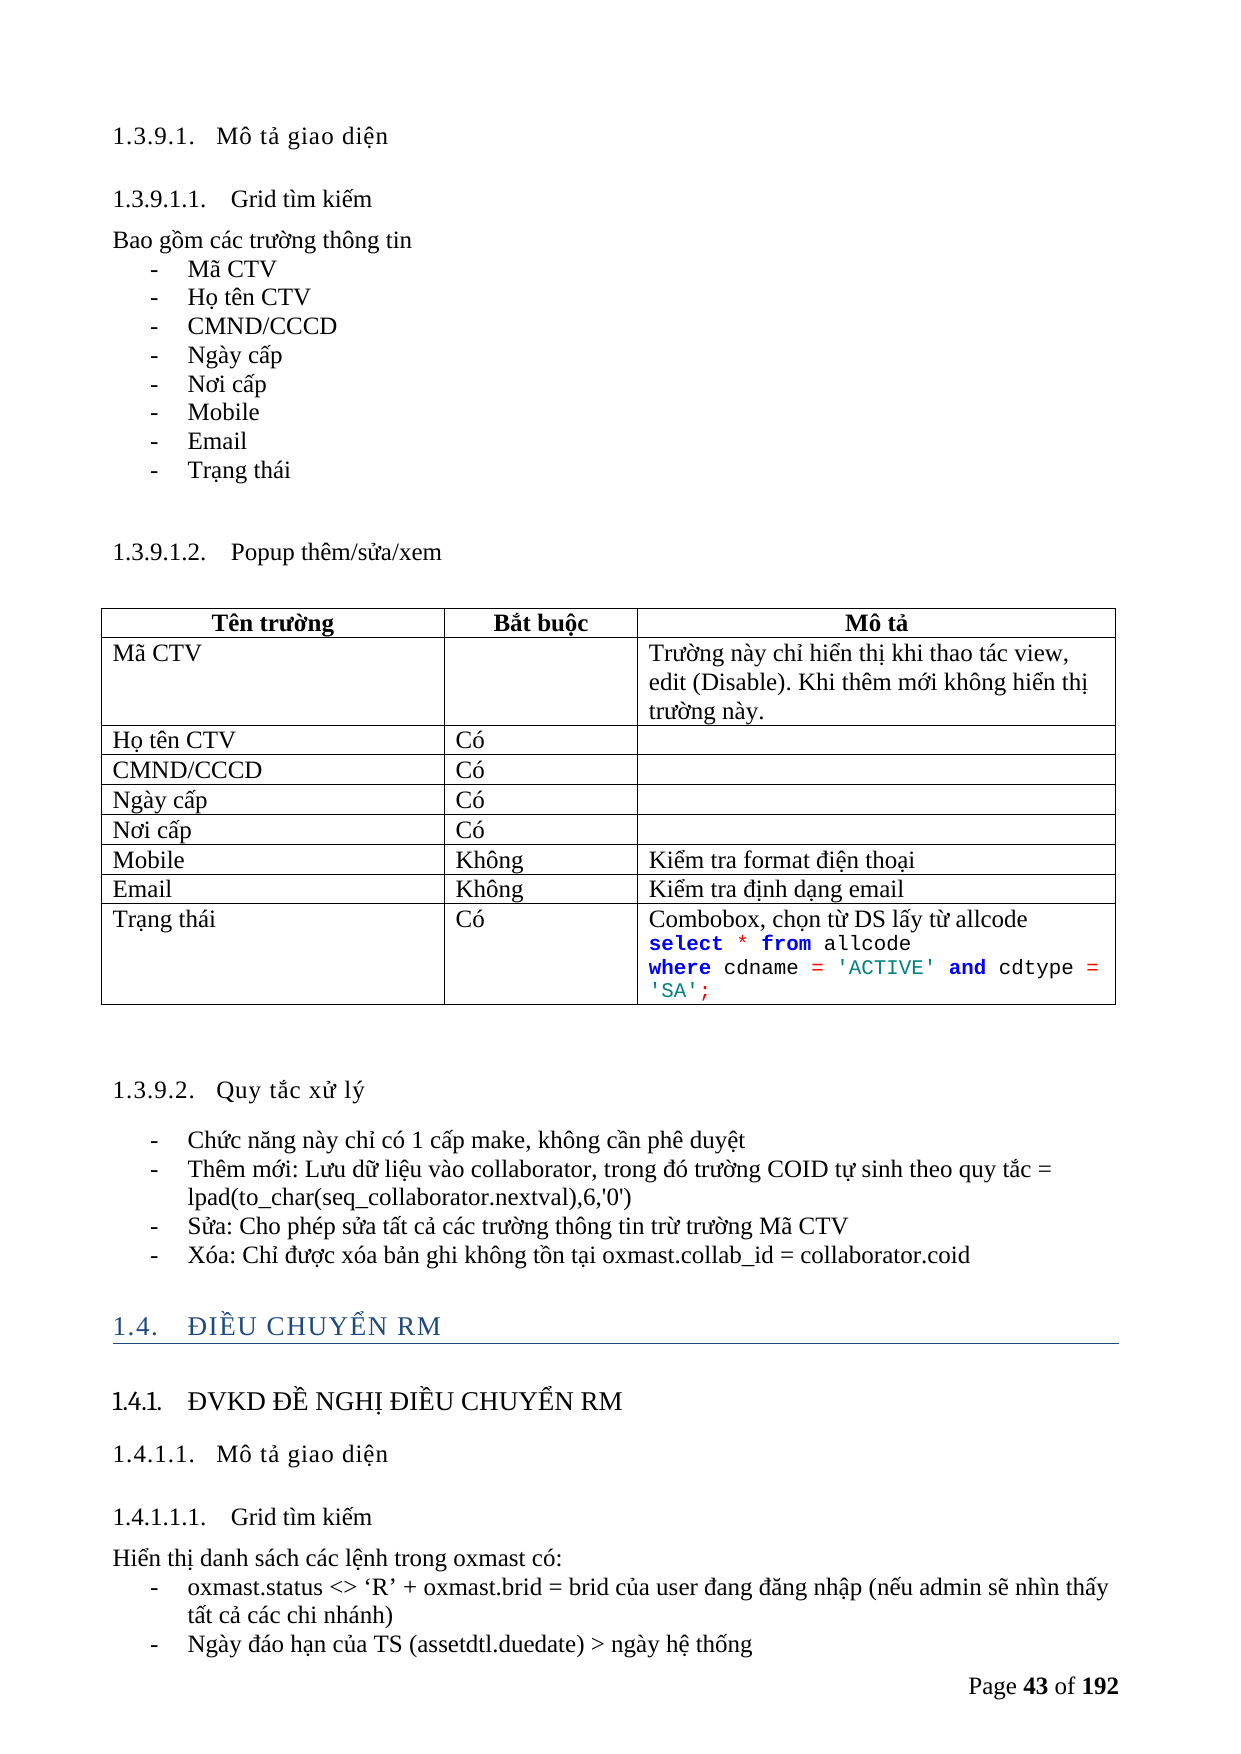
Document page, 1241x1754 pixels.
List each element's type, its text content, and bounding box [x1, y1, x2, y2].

subtitle Popup thêm/sửa/xem [112, 537, 1119, 566]
list Thêm mới: Lưu dữ liệu vào collaborator, trong đó trường COID tự sinh theo quy tắc = lpad(to_char(seq_collaborator.nextval),6,'0') [150, 1154, 1119, 1211]
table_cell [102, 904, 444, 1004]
list Mã CTV [150, 254, 1119, 282]
list Ngày cấp [150, 340, 1119, 369]
text Bao gồm các trường thông tin [112, 225, 1119, 254]
subtitle Quy tắc xử lý [112, 1075, 1119, 1104]
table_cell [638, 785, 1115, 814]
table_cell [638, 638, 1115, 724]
list Ngày đáo hạn của TS (assetdtl.duedate) > ngày hệ thống [150, 1629, 1119, 1658]
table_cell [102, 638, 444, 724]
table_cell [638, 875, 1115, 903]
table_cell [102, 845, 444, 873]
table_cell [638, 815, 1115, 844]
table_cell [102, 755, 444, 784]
list Chức năng này chỉ có 1 cấp make, không cần phê duyệt [150, 1125, 1119, 1154]
list Nơi cấp [150, 369, 1119, 397]
list Mobile [150, 397, 1119, 426]
list Họ tên CTV [150, 282, 1119, 311]
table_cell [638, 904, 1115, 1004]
text Hiển thị danh sách các lệnh trong oxmast có: [112, 1543, 1119, 1572]
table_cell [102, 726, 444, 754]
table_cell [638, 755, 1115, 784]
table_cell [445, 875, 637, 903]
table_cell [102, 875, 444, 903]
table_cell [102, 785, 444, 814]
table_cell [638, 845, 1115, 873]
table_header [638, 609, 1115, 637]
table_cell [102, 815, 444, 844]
subtitle Mô tả giao diện [112, 1439, 1119, 1468]
list Email [150, 426, 1119, 455]
list Sửa: Cho phép sửa tất cả các trường thông tin trừ trường Mã CTV [150, 1211, 1119, 1240]
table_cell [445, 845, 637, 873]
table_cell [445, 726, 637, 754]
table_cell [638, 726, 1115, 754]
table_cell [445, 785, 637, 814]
subtitle Grid tìm kiếm [112, 184, 1119, 212]
list CMND/CCCD [150, 311, 1119, 340]
subtitle Điều chuyển RM [112, 1310, 1119, 1344]
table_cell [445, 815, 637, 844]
subtitle Mô tả giao diện [112, 121, 1119, 150]
subtitle Grid tìm kiếm [112, 1502, 1119, 1530]
list oxmast.status <> ‘R’ + oxmast.brid = brid của user đang đăng nhập (nếu admin sẽ nhìn thấy tất cả các chi nhánh) [150, 1572, 1119, 1629]
list Trạng thái [150, 455, 1119, 484]
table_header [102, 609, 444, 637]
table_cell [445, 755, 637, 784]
list Xóa: Chỉ được xóa bản ghi không tồn tại oxmast.collab_id = collaborator.coid [150, 1240, 1119, 1269]
subtitle ĐVKD đề nghị điều chuyển RM [112, 1385, 1119, 1417]
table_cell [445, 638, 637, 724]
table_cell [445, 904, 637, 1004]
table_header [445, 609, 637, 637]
